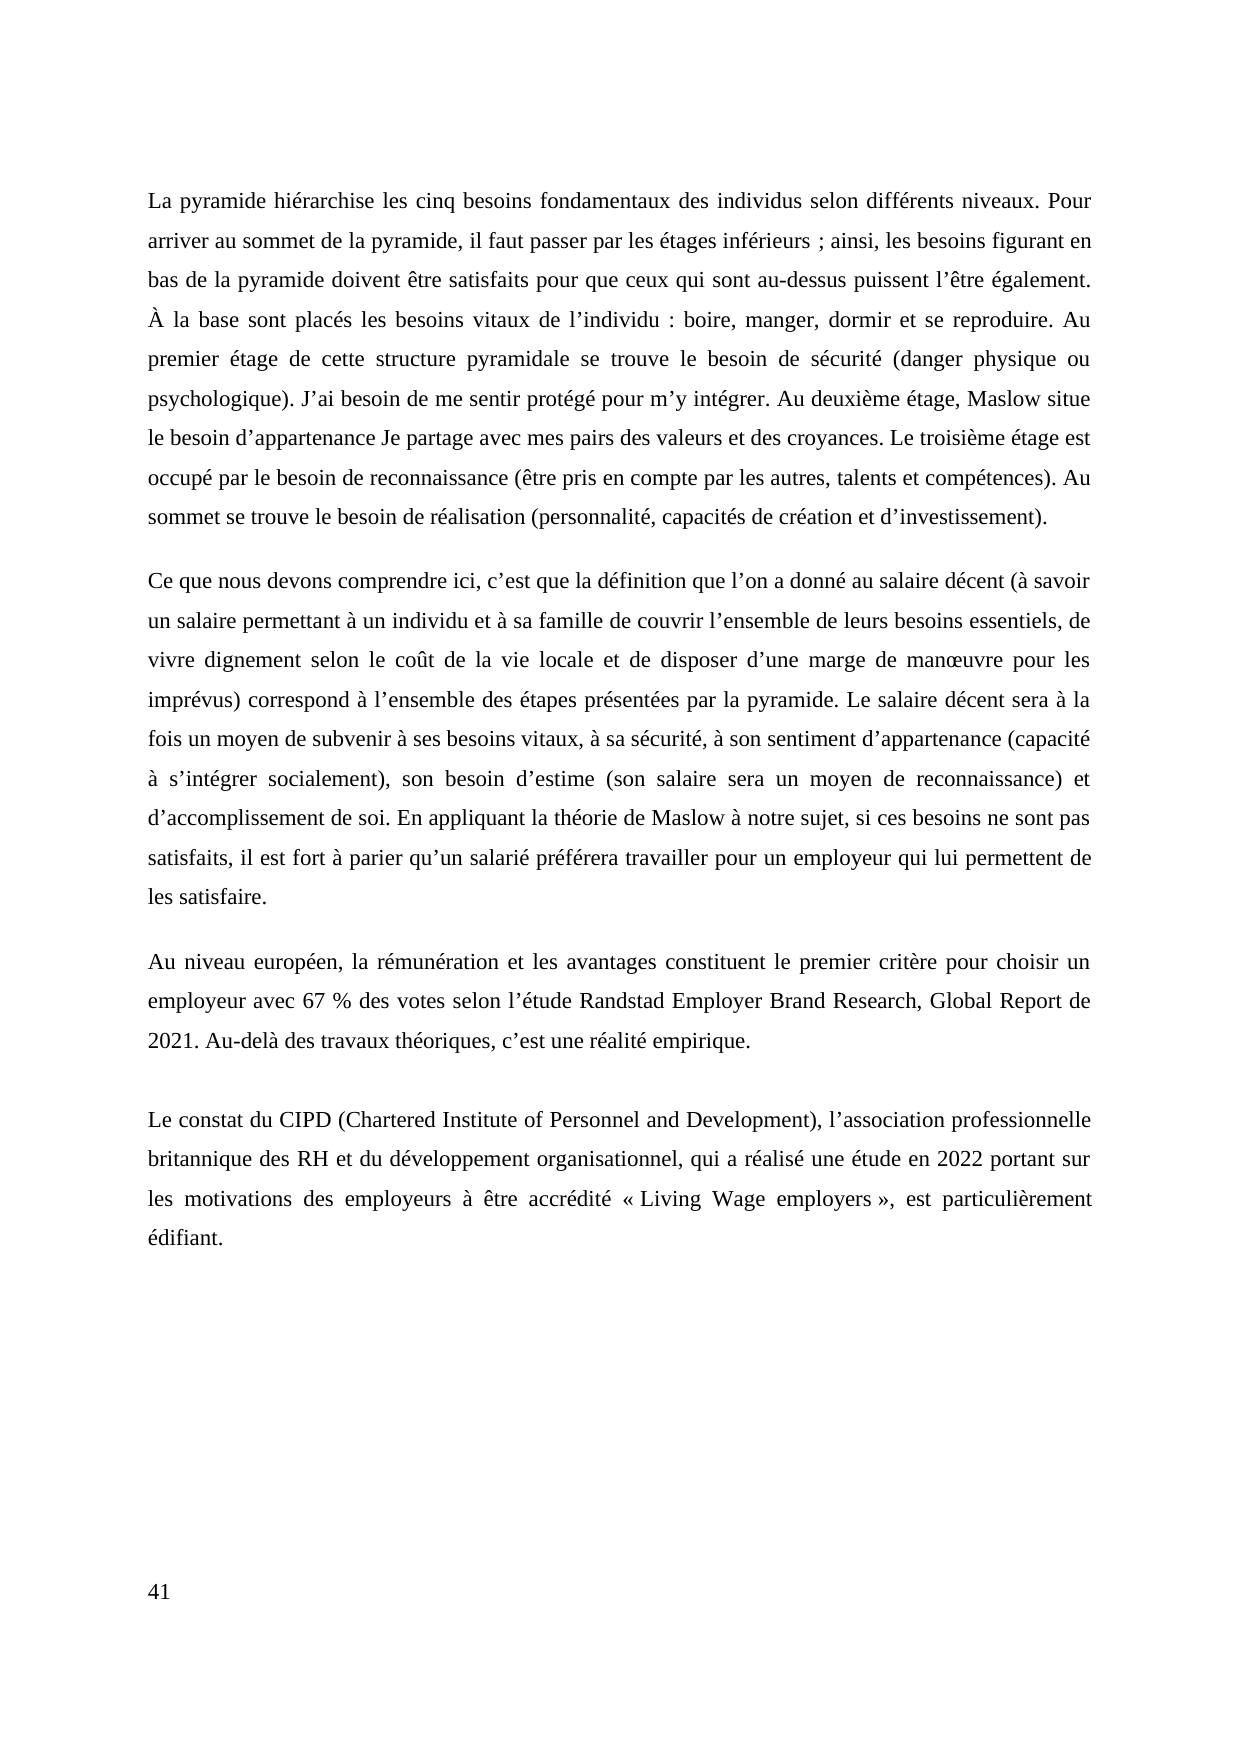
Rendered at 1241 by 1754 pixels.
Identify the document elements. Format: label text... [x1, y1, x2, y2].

text Ce que nous devons comprendre ici, c’est que la définition que l’on a donné au salaire décent (à savoir un salaire permettant à un individu et à sa famille de couvrir l’ensemble de leurs besoins essentiels, de vivre dignement selon le coût de la vie locale et de disposer d’une marge de manœuvre pour les imprévus) correspond à l’ensemble des étapes présentées par la pyramide. Le salaire décent sera à la fois un moyen de subvenir à ses besoins vitaux, à sa sécurité, à son sentiment d’appartenance (capacité à s’intégrer socialement), son besoin d’estime (son salaire sera un moyen de reconnaissance) et d’accomplissement de soi. En appliquant la théorie de Maslow à notre sujet, si ces besoins ne sont pas satisfaits, il est fort à parier qu’un salarié préférera travailler pour un employeur qui lui permettent de les satisfaire. [148, 567, 1092, 910]
text La pyramide hiérarchise les cinq besoins fondamentaux des individus selon différents niveaux. Pour arriver au sommet de la pyramide, il faut passer par les étages inférieurs ; ainsi, les besoins figurant en bas de la pyramide doivent être satisfaits pour que ceux qui sont au-dessus puissent l’être également. À la base sont placés les besoins vitaux de l’individu : boire, manger, dormir et se reproduire. Au premier étage de cette structure pyramidale se trouve le besoin de sécurité (danger physique ou psychologique). J’ai besoin de me sentir protégé pour m’y intégrer. Au deuxième étage, Maslow situe le besoin d’appartenance Je partage avec mes pairs des valeurs et des croyances. Le troisième étage est occupé par le besoin de reconnaissance (être pris en compte par les autres, talents et compétences). Au sommet se trouve le besoin de réalisation (personnalité, capacités de création et d’investissement). [148, 187, 1092, 529]
text Au niveau européen, la rémunération et les avantages constituent le premier critère pour choisir un employeur avec 67 % des votes selon l’étude Randstad Employer Brand Research, Global Report de 2021. Au-delà des travaux théoriques, c’est une réalité empirique. [148, 948, 1092, 1053]
text Le constat du CIPD (Chartered Institute of Personnel and Development), l’association professionnelle britannique des RH et du développement organisationnel, qui a réalisé une étude en 2022 portant sur les motivations des employeurs à être accrédité « Living Wage employers », est particulièrement édifiant. [148, 1106, 1092, 1251]
